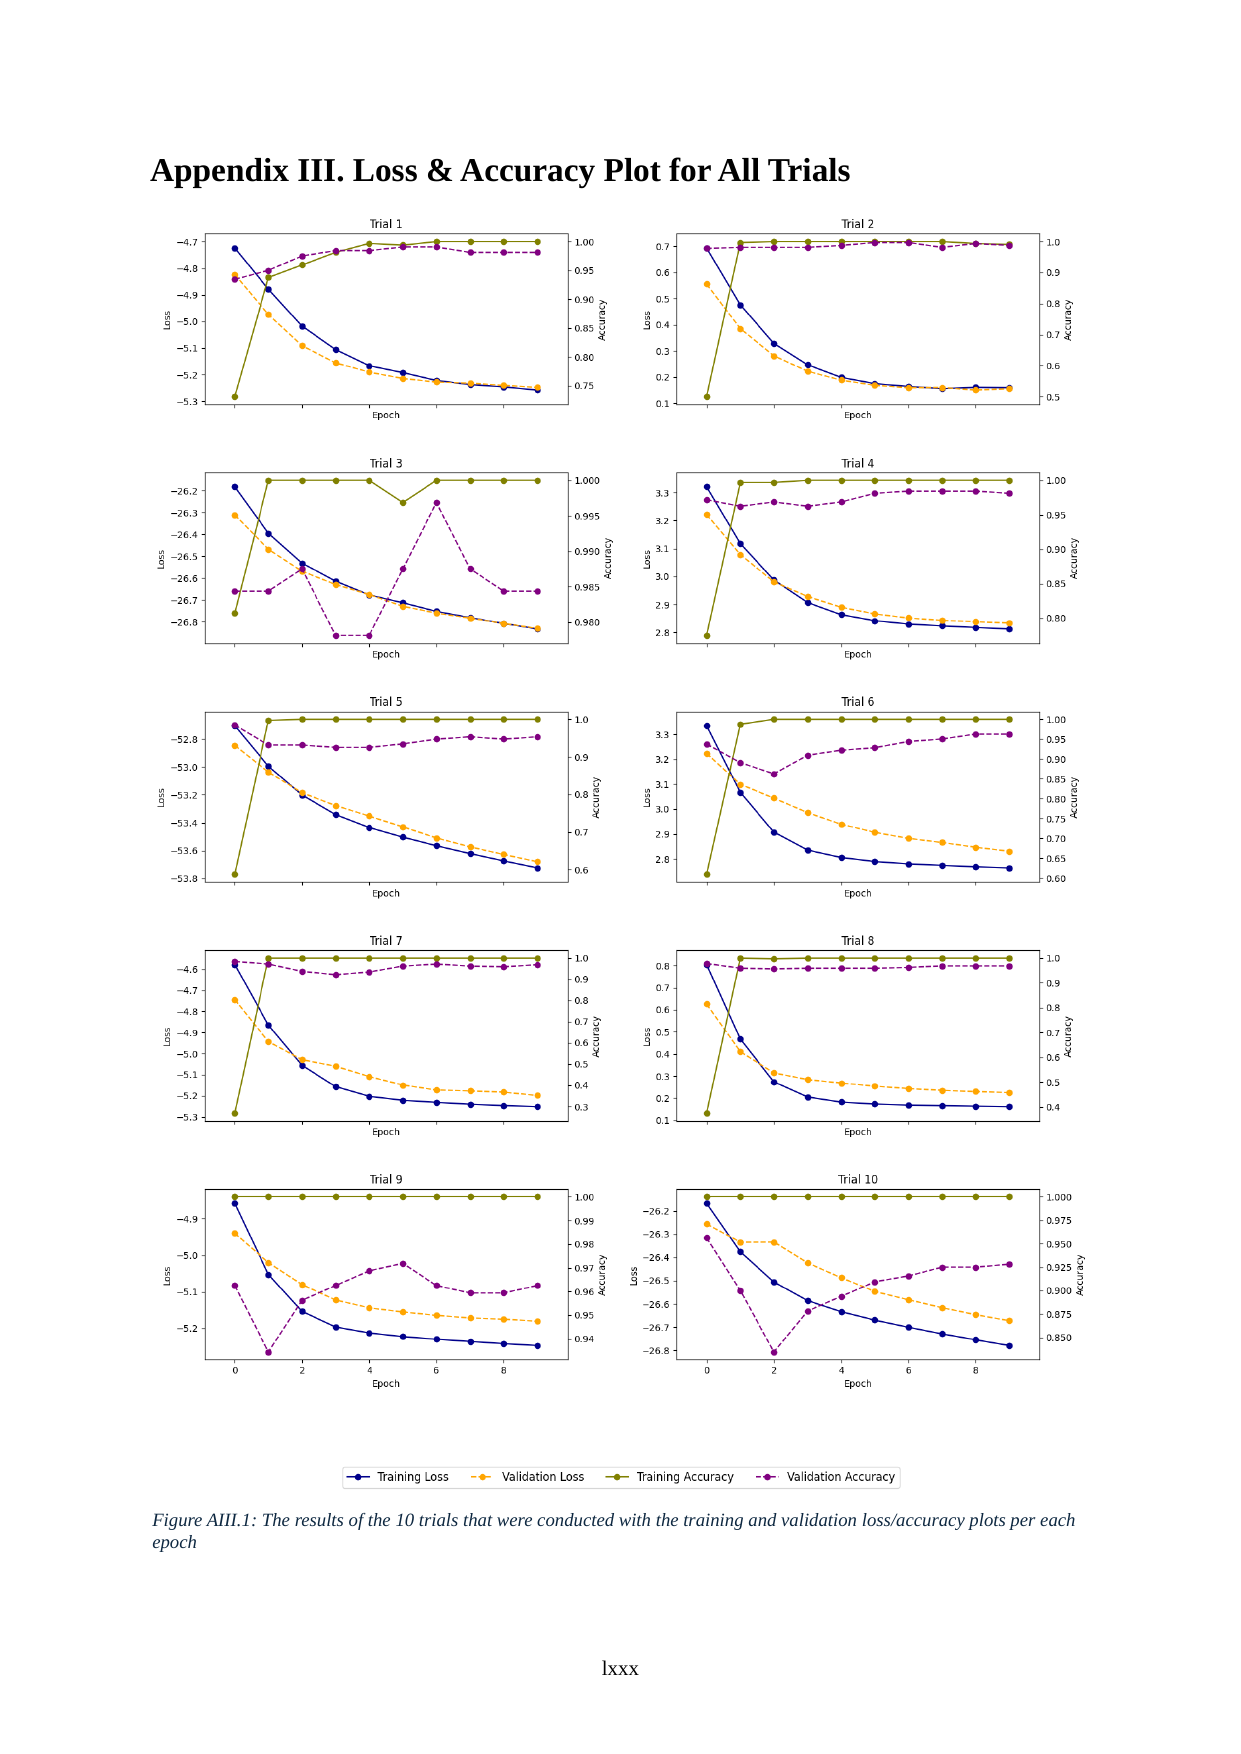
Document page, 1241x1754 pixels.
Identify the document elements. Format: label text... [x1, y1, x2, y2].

subtitle Appendix III. Loss & Accuracy Plot for All Trials [150, 150, 1090, 188]
picture [150, 212, 1091, 1493]
